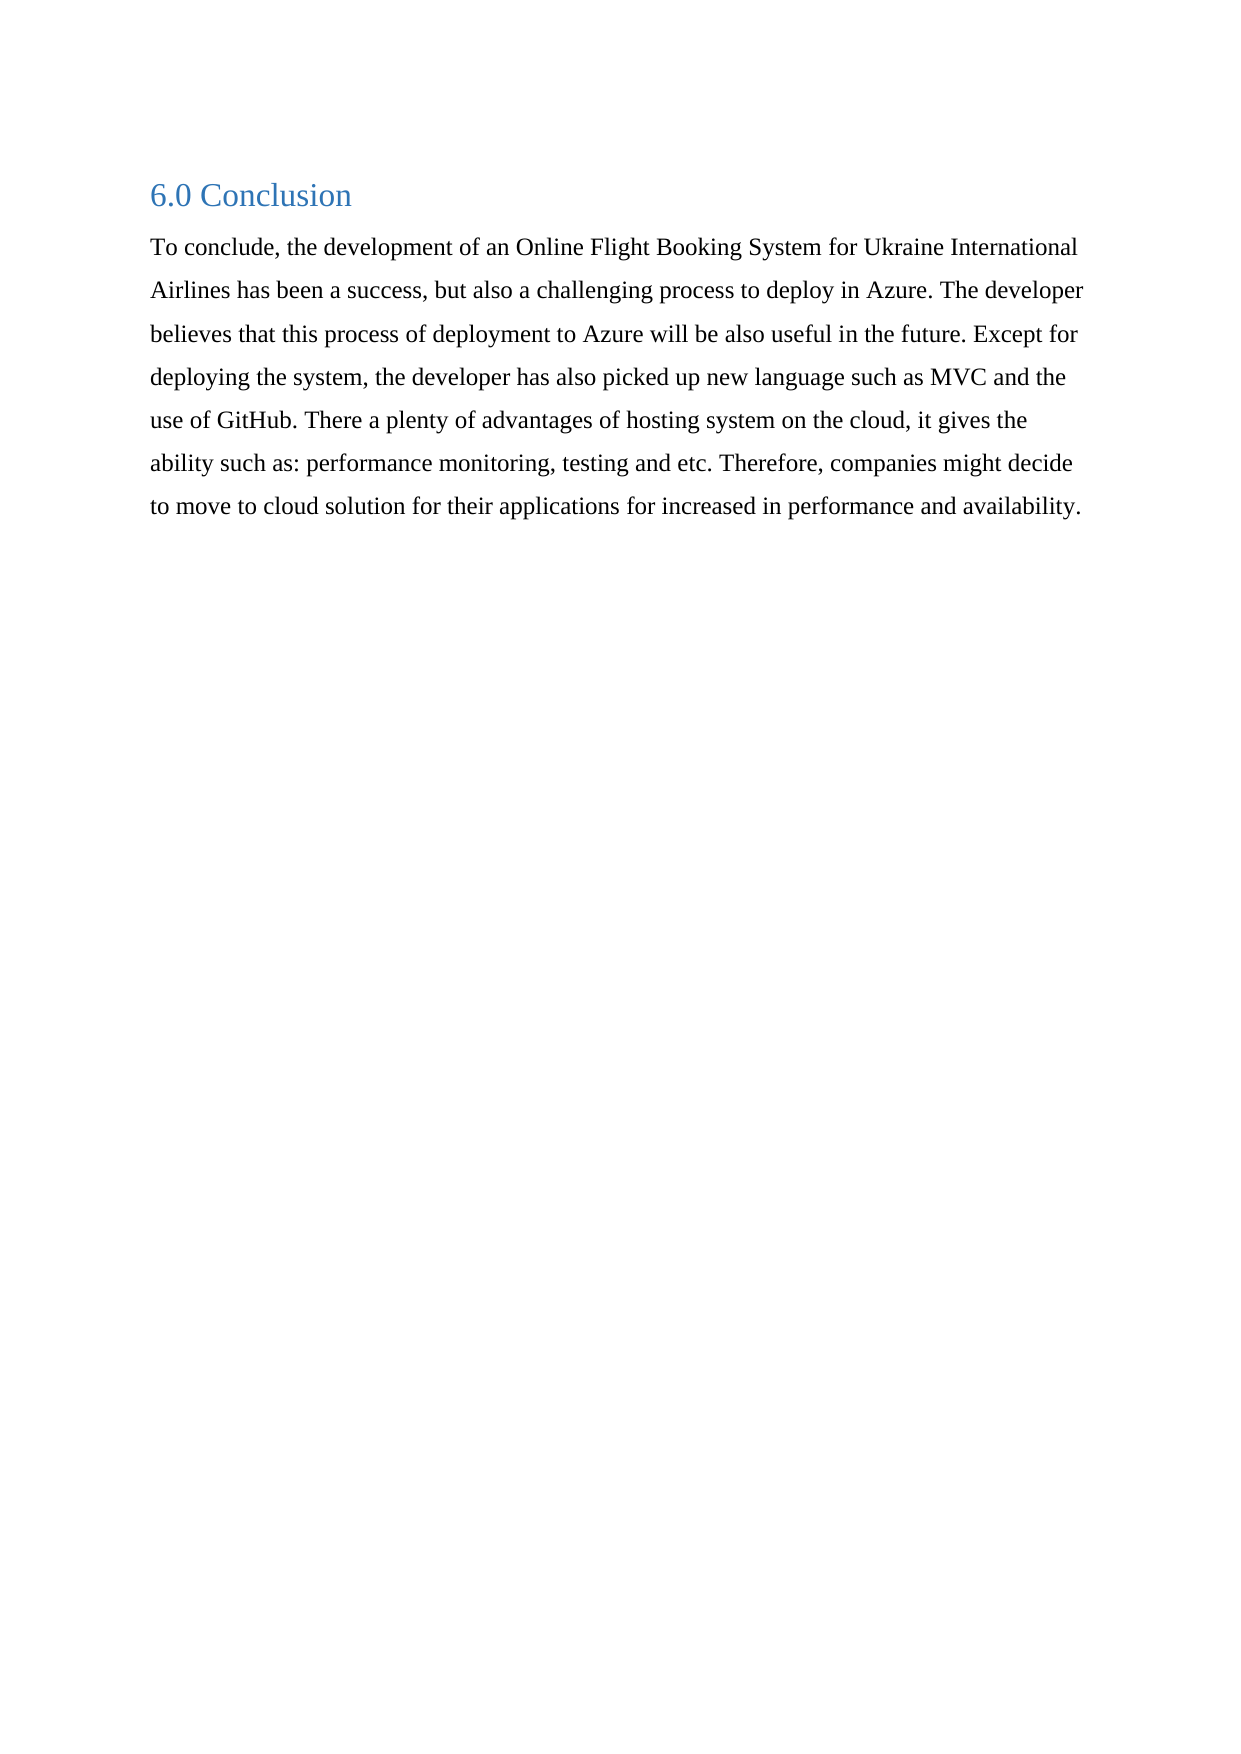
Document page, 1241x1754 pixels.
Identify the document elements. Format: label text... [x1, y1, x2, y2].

subtitle 6.0 Conclusion [150, 175, 1090, 213]
text To conclude, the development of an Online Flight Booking System for Ukraine International Airlines has been a success, but also a challenging process to deploy in Azure. The developer believes that this process of deployment to Azure will be also useful in the future. Except for deploying the system, the developer has also picked up new language such as MVC and the use of GitHub. There a plenty of advantages of hosting system on the cloud, it gives the ability such as: performance monitoring, testing and etc. Therefore, companies might decide to move to cloud solution for their applications for increased in performance and availability. [150, 232, 1090, 520]
